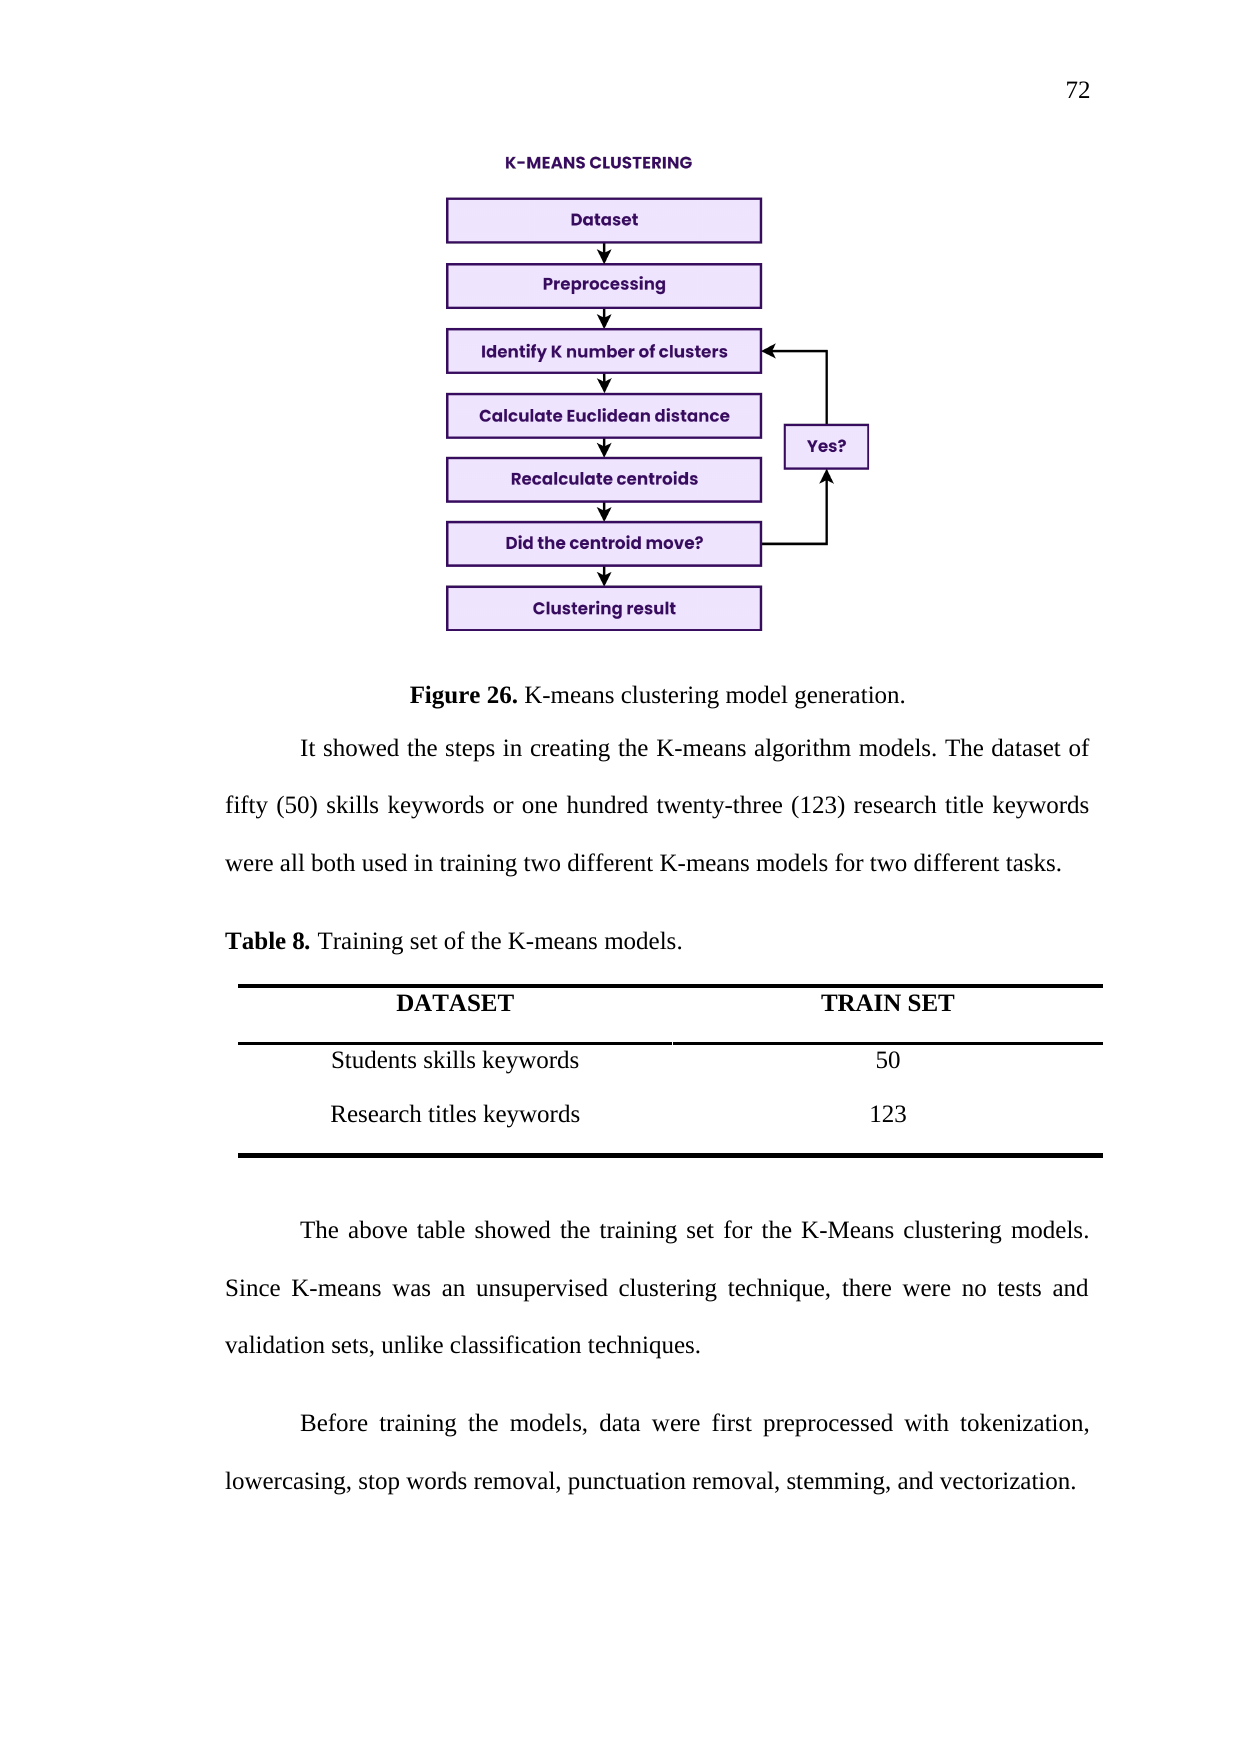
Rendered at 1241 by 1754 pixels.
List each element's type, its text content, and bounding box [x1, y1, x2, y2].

text Table 8. Training set of the K-means models. [150, 926, 1090, 955]
table_cell Research titles keywords [238, 1100, 672, 1153]
text Figure 26. K-means clustering model generation. [150, 680, 1090, 709]
text It showed the steps in creating the K-means algorithm models. The dataset of fifty (50) skills keywords or one hundred twenty-three (123) research title keywords were all both used in training two different K-means models for two different tasks. [225, 733, 1090, 877]
table_cell Students skills keywords [238, 1045, 672, 1098]
table_header TRAIN SET [673, 988, 1103, 1042]
table_cell 50 [673, 1045, 1103, 1098]
table_header DATASET [238, 988, 672, 1042]
picture [446, 150, 870, 631]
table_cell 123 [673, 1100, 1103, 1153]
text Before training the models, data were first preprocessed with tokenization, lowercasing, stop words removal, punctuation removal, stemming, and vectorization. [225, 1408, 1090, 1495]
text The above table showed the training set for the K-Means clustering models. Since K-means was an unsupervised clustering technique, there were no tests and validation sets, unlike classification techniques. [225, 1158, 1090, 1359]
